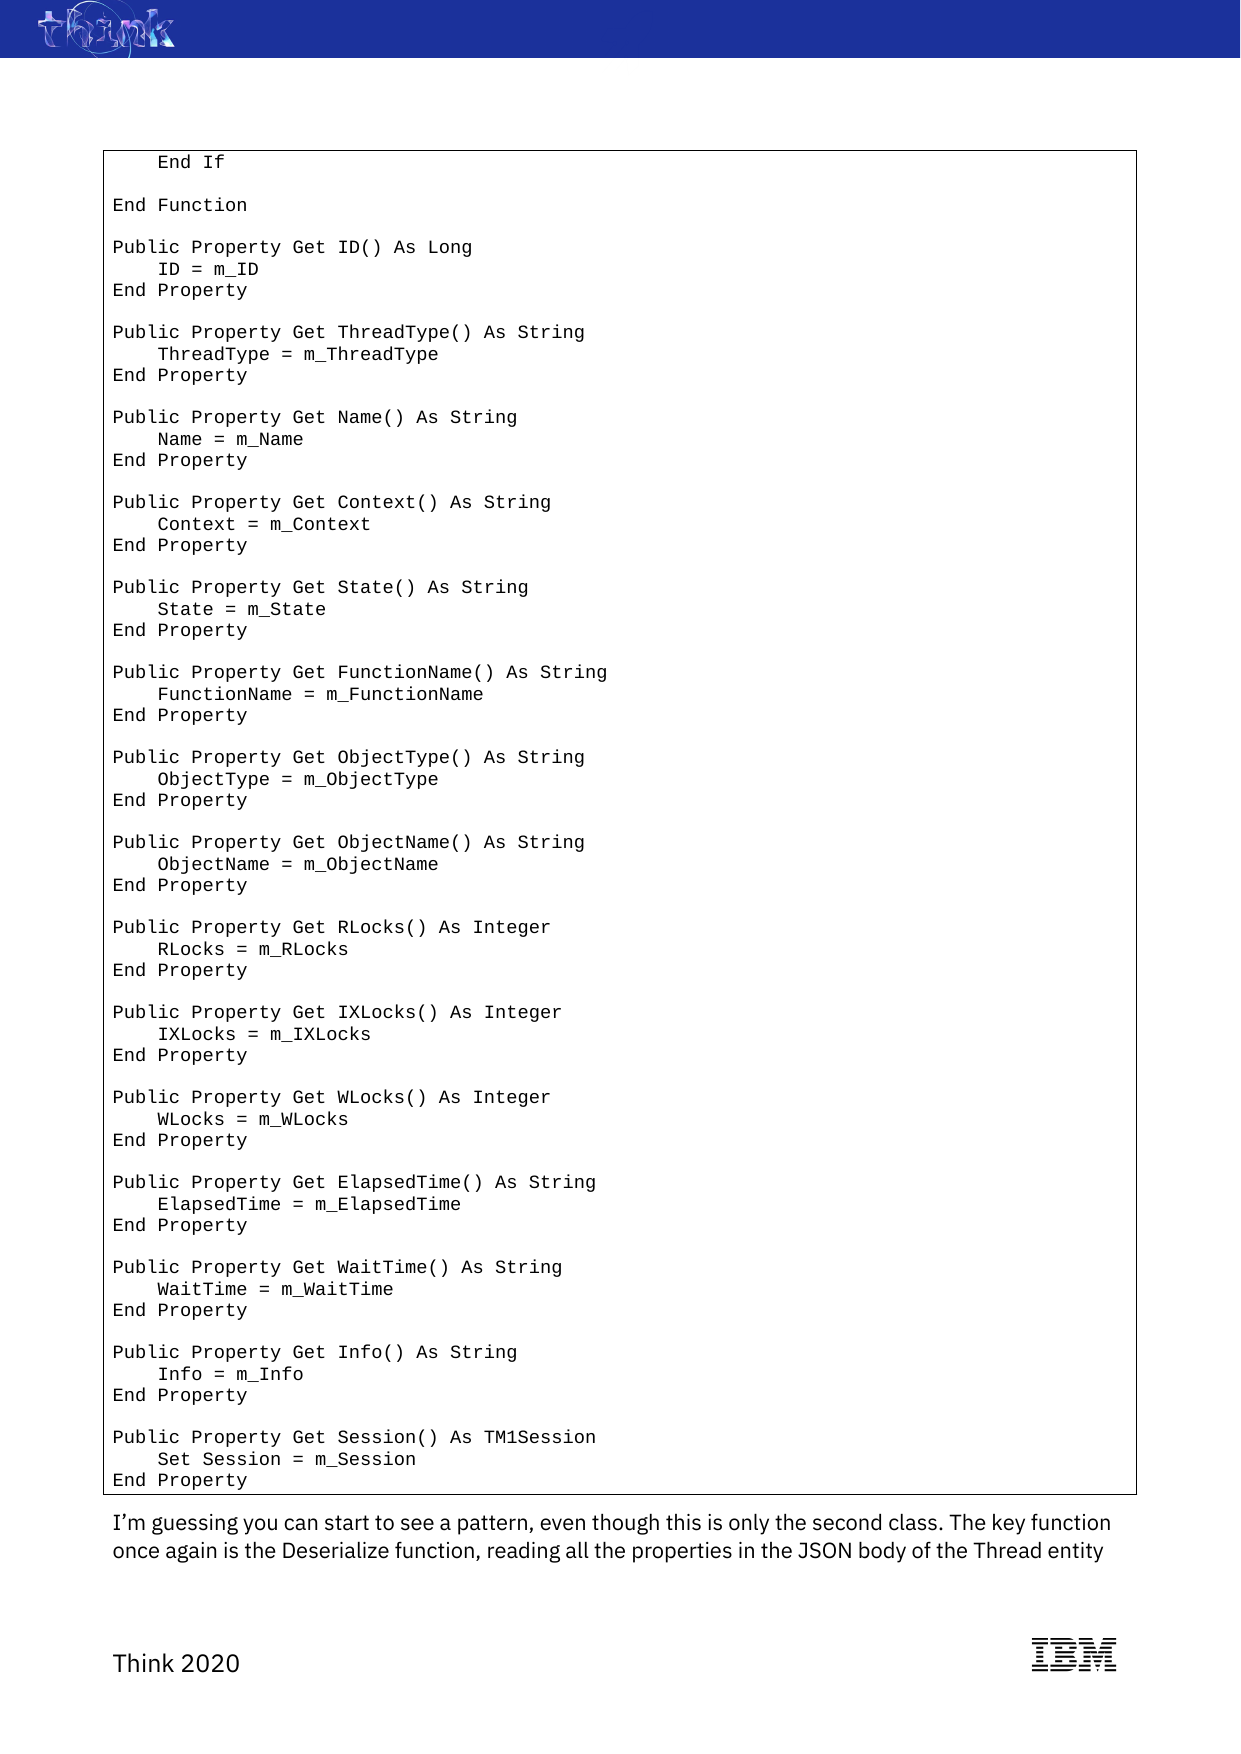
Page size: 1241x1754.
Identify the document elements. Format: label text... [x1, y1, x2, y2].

text Info = m_Info [112, 1364, 1128, 1386]
text Name = m_Name [112, 429, 1128, 451]
text WLocks = m_WLocks [112, 1109, 1128, 1131]
text End Property [112, 1216, 1128, 1237]
text End Property [112, 1301, 1128, 1322]
text End Property [112, 451, 1128, 472]
text End Function [112, 196, 1128, 217]
text End If [104, 151, 1136, 174]
text Public Property Get ID() As Long [112, 238, 1128, 259]
text ID = m_ID [112, 259, 1128, 281]
text Public Property Get ThreadType() As String [112, 323, 1128, 344]
text End Property [112, 706, 1128, 727]
text End Property [112, 536, 1128, 557]
text Public Property Get State() As String [112, 578, 1128, 599]
text Public Property Get ObjectName() As String [112, 833, 1128, 854]
text ThreadType = m_ThreadType [112, 344, 1128, 366]
text Public Property Get IXLocks() As Integer [112, 1003, 1128, 1024]
text Public Property Get WaitTime() As String [112, 1258, 1128, 1279]
text End Property [112, 876, 1128, 897]
text IXLocks = m_IXLocks [112, 1024, 1128, 1046]
text FunctionName = m_FunctionName [112, 684, 1128, 706]
text ElapsedTime = m_ElapsedTime [112, 1194, 1128, 1216]
text End Property [104, 1467, 1136, 1494]
text Public Property Get Context() As String [112, 493, 1128, 514]
text Public Property Get WLocks() As Integer [112, 1088, 1128, 1109]
text Set Session = m_Session [112, 1449, 1128, 1467]
text Context = m_Context [112, 514, 1128, 536]
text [112, 1507, 1128, 1564]
text End Property [112, 1046, 1128, 1067]
text Public Property Get ElapsedTime() As String [112, 1173, 1128, 1194]
text Public Property Get ObjectType() As String [112, 748, 1128, 769]
text ObjectType = m_ObjectType [112, 769, 1128, 791]
text Public Property Get Session() As TM1Session [112, 1428, 1128, 1449]
text End Property [112, 791, 1128, 812]
text Public Property Get FunctionName() As String [112, 663, 1128, 684]
text End Property [112, 961, 1128, 982]
text Public Property Get RLocks() As Integer [112, 918, 1128, 939]
text ObjectName = m_ObjectName [112, 854, 1128, 876]
text End Property [112, 1131, 1128, 1152]
text Public Property Get Info() As String [112, 1343, 1128, 1364]
text State = m_State [112, 599, 1128, 621]
text RLocks = m_RLocks [112, 939, 1128, 961]
text End Property [112, 281, 1128, 302]
text Public Property Get Name() As String [112, 408, 1128, 429]
picture [0, 0, 1241, 82]
text WaitTime = m_WaitTime [112, 1279, 1128, 1301]
text End Property [112, 1386, 1128, 1407]
text End Property [112, 621, 1128, 642]
text End Property [112, 366, 1128, 387]
picture [1031, 1638, 1117, 1672]
